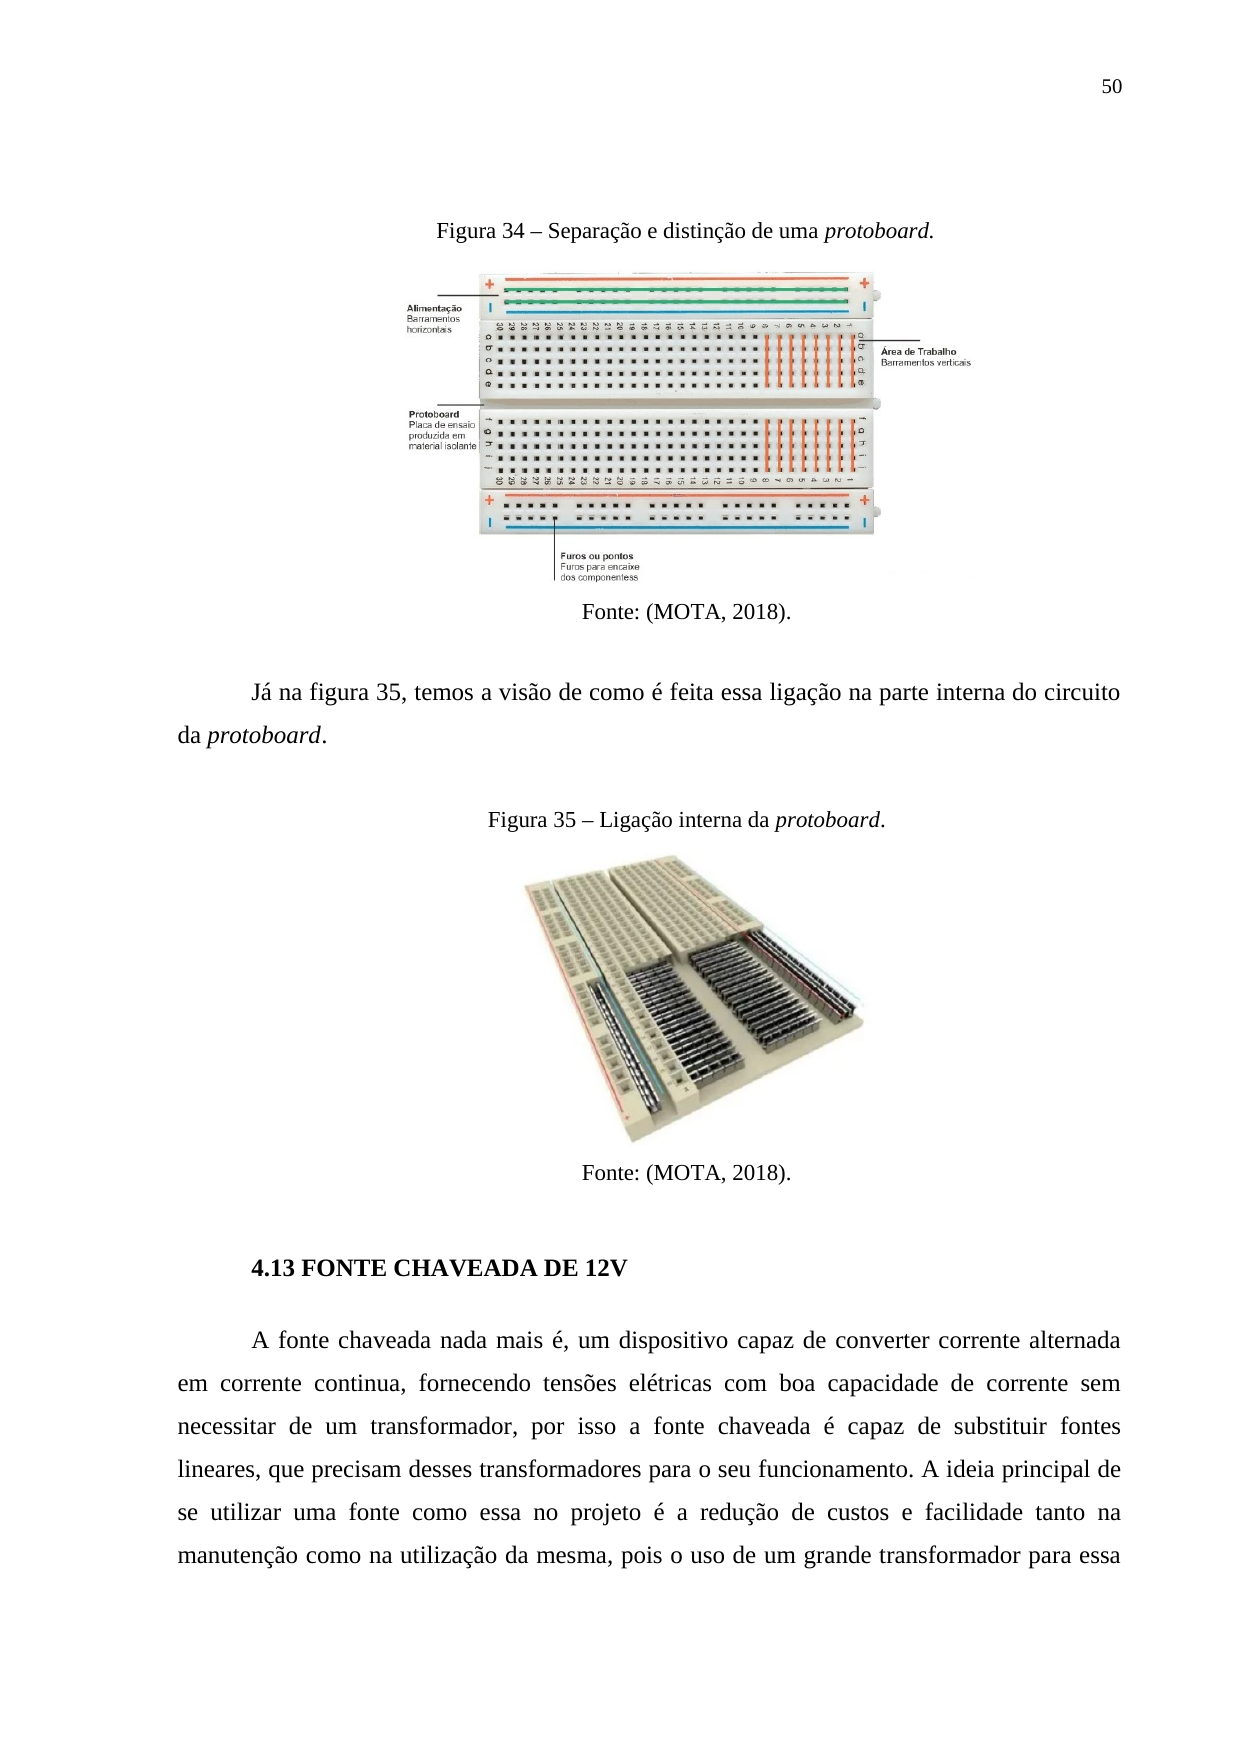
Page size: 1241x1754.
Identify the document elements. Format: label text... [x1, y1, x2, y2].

text Figura 34 – Separação e distinção de uma protoboard. [177, 217, 1122, 243]
text Já na figura 35, temos a visão de como é feita essa ligação na parte interna do circuito da protoboard. [177, 677, 1122, 749]
text Figura 35 – Ligação interna da protoboard. [177, 806, 1122, 833]
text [177, 1325, 1122, 1569]
text Fonte: (MOTA, 2018). [177, 598, 1122, 624]
text 4.13 FONTE CHAVEADA DE 12V [177, 1253, 1093, 1282]
text Fonte: (MOTA, 2018). [177, 1159, 1122, 1186]
picture [499, 845, 874, 1146]
picture [398, 256, 975, 584]
